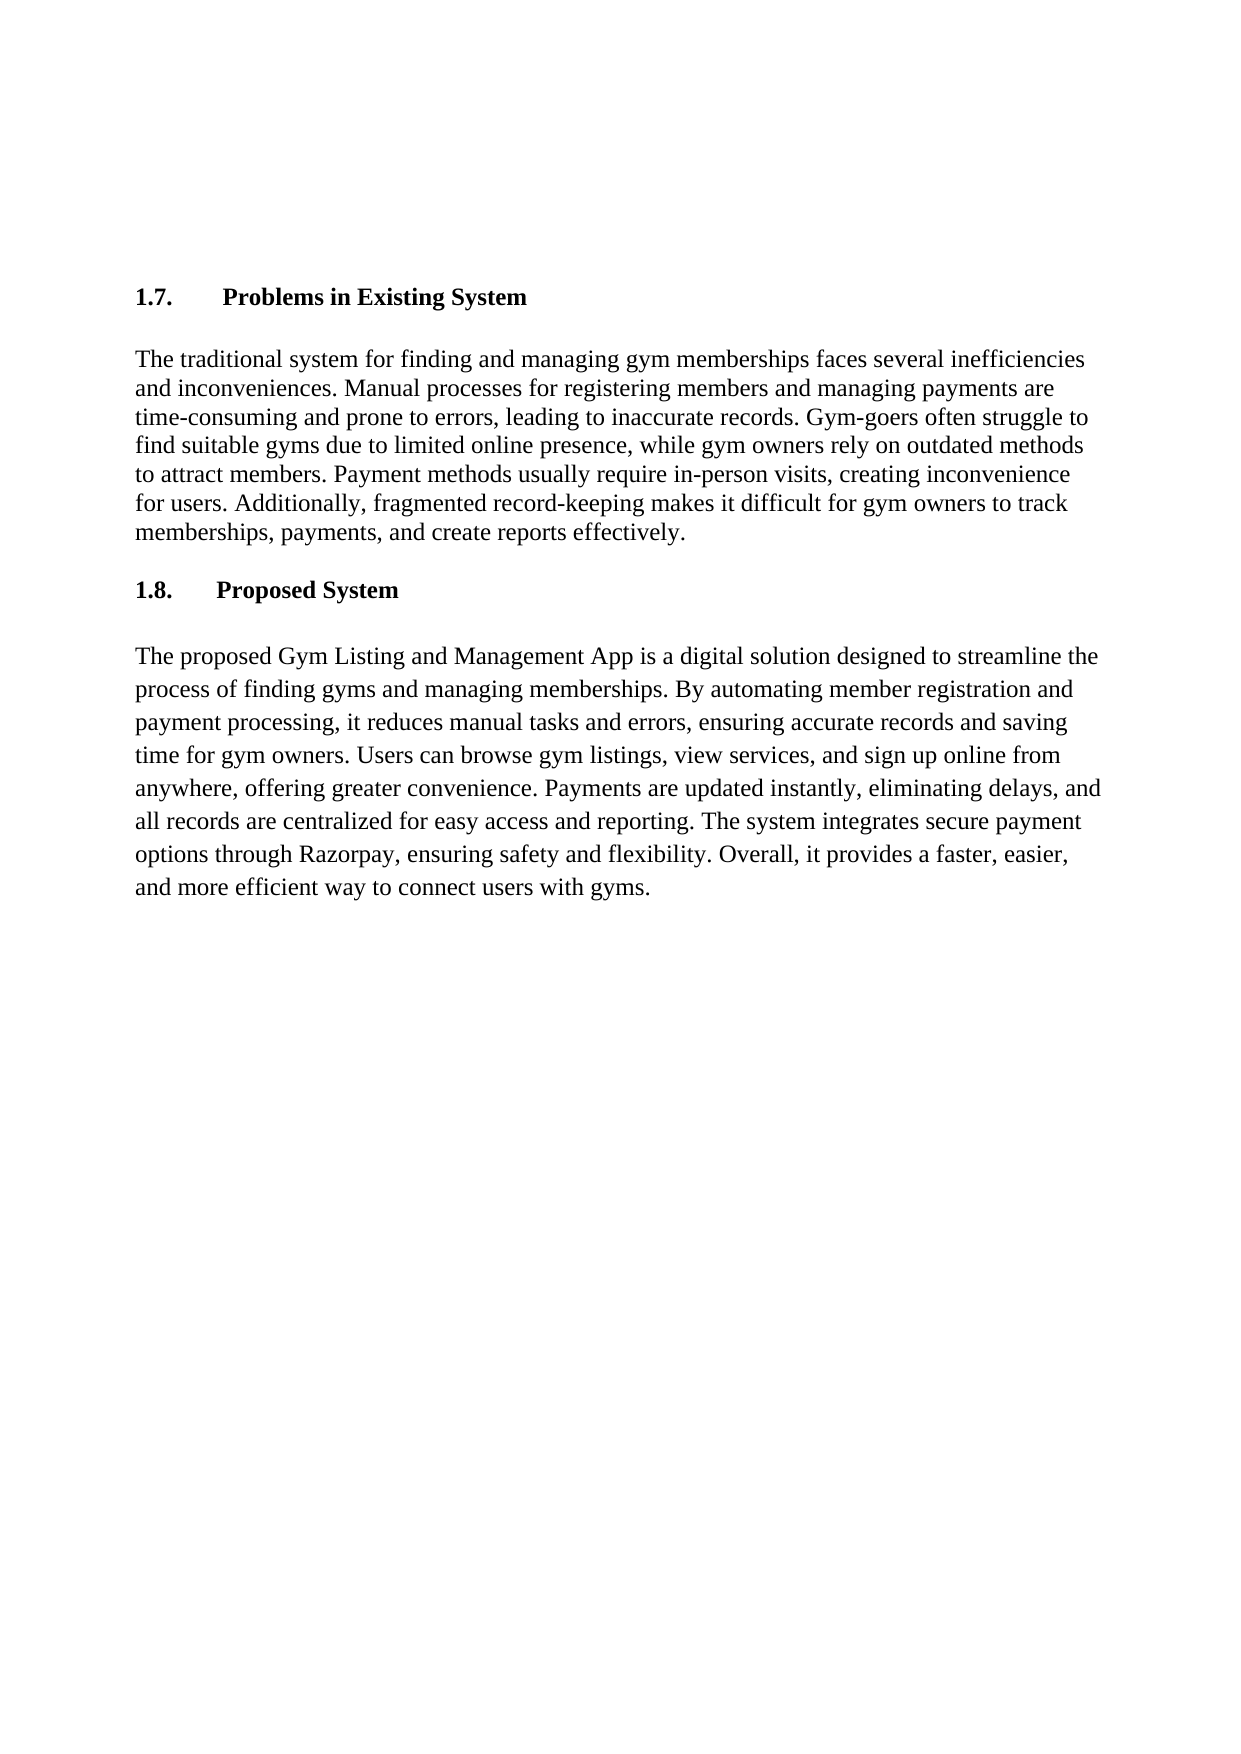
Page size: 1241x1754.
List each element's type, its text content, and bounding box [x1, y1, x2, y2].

list Proposed System [135, 575, 1105, 603]
list Problems in Existing System [135, 282, 1105, 311]
text The traditional system for finding and managing gym memberships faces several inefficiencies and inconveniences. Manual processes for registering members and managing payments are time-consuming and prone to errors, leading to inaccurate records. Gym-goers often struggle to find suitable gyms due to limited online presence, while gym owners rely on outdated methods to attract members. Payment methods usually require in-person visits, creating inconvenience for users. Additionally, fragmented record-keeping makes it difficult for gym owners to track memberships, payments, and create reports effectively. [135, 344, 1105, 546]
text The proposed Gym Listing and Management App is a digital solution designed to streamline the process of finding gyms and managing memberships. By automating member registration and payment processing, it reduces manual tasks and errors, ensuring accurate records and saving time for gym owners. Users can browse gym listings, view services, and sign up online from anywhere, offering greater convenience. Payments are updated instantly, eliminating delays, and all records are centralized for easy access and reporting. The system integrates secure payment options through Razorpay, ensuring safety and flexibility. Overall, it provides a faster, easier, and more efficient way to connect users with gyms. [135, 641, 1105, 901]
